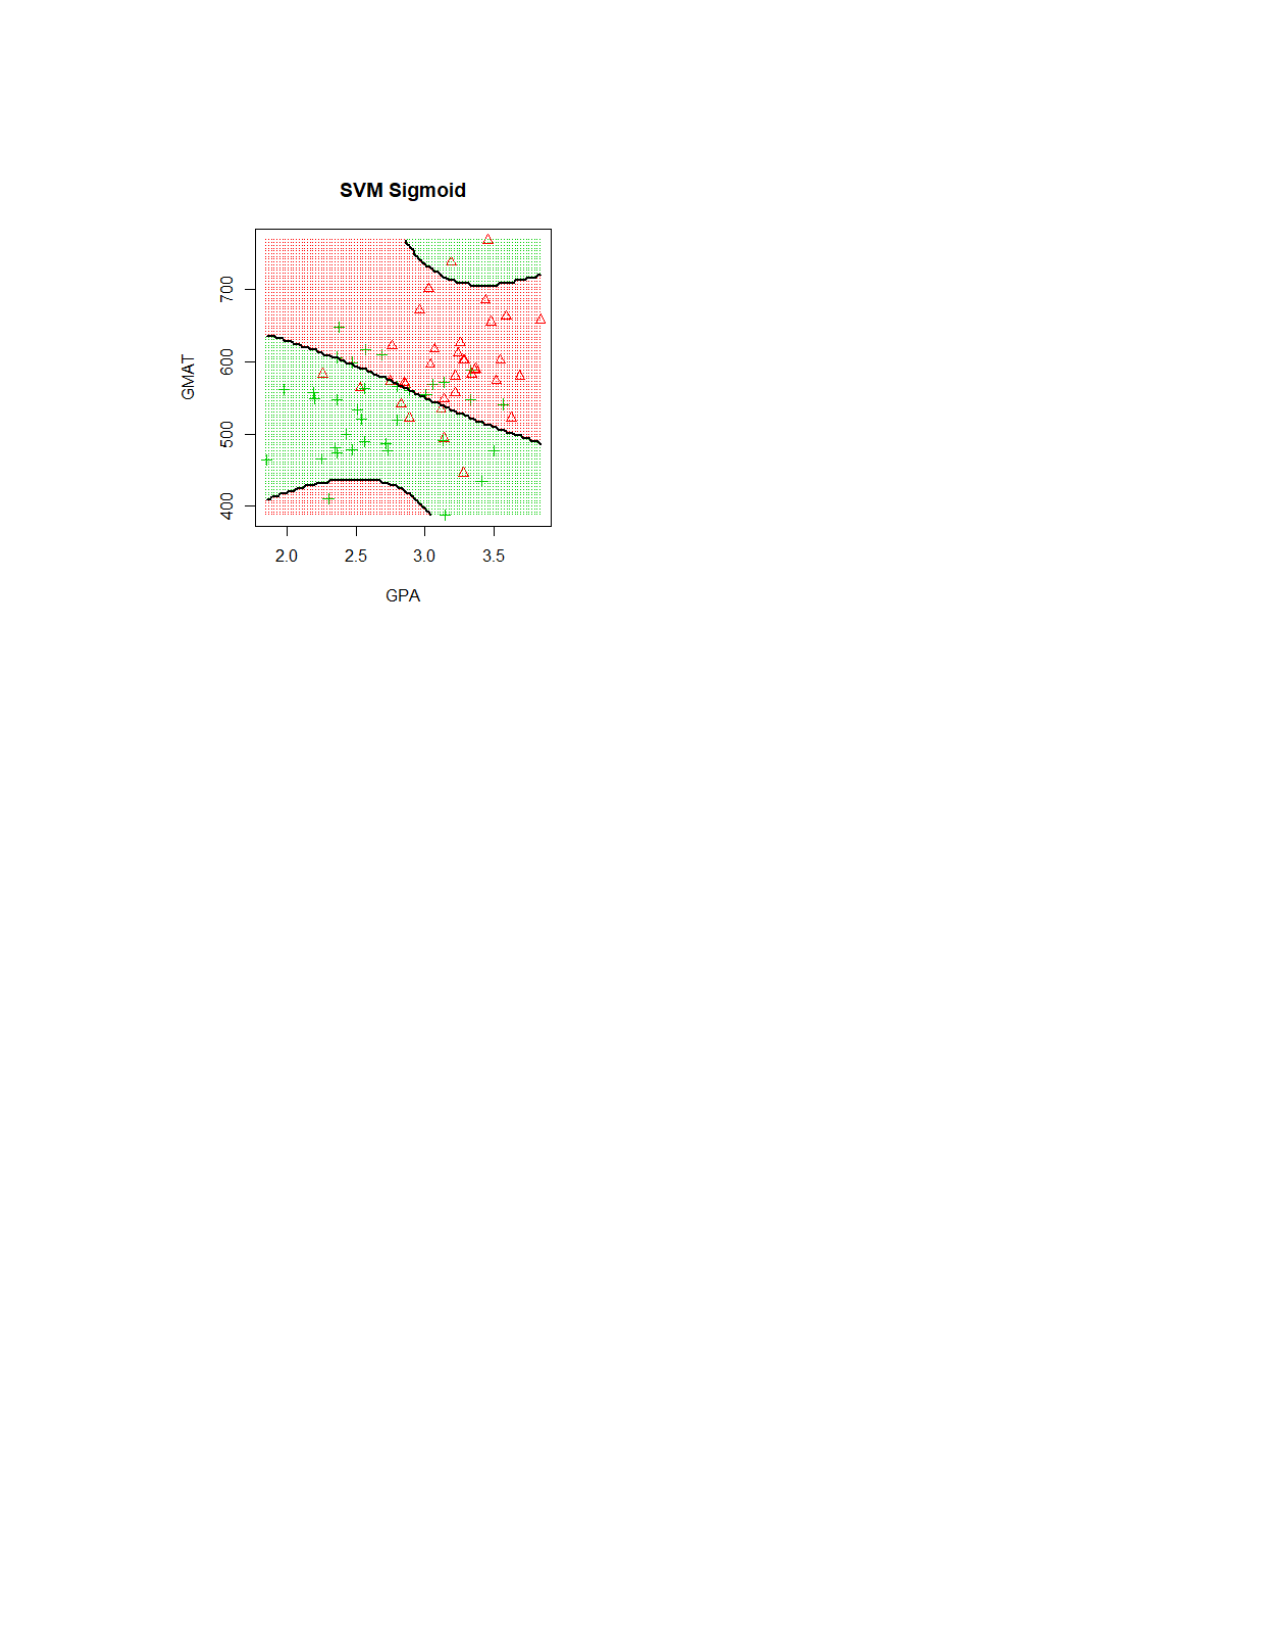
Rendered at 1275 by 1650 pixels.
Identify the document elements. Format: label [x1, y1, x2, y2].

picture [150, 150, 618, 626]
